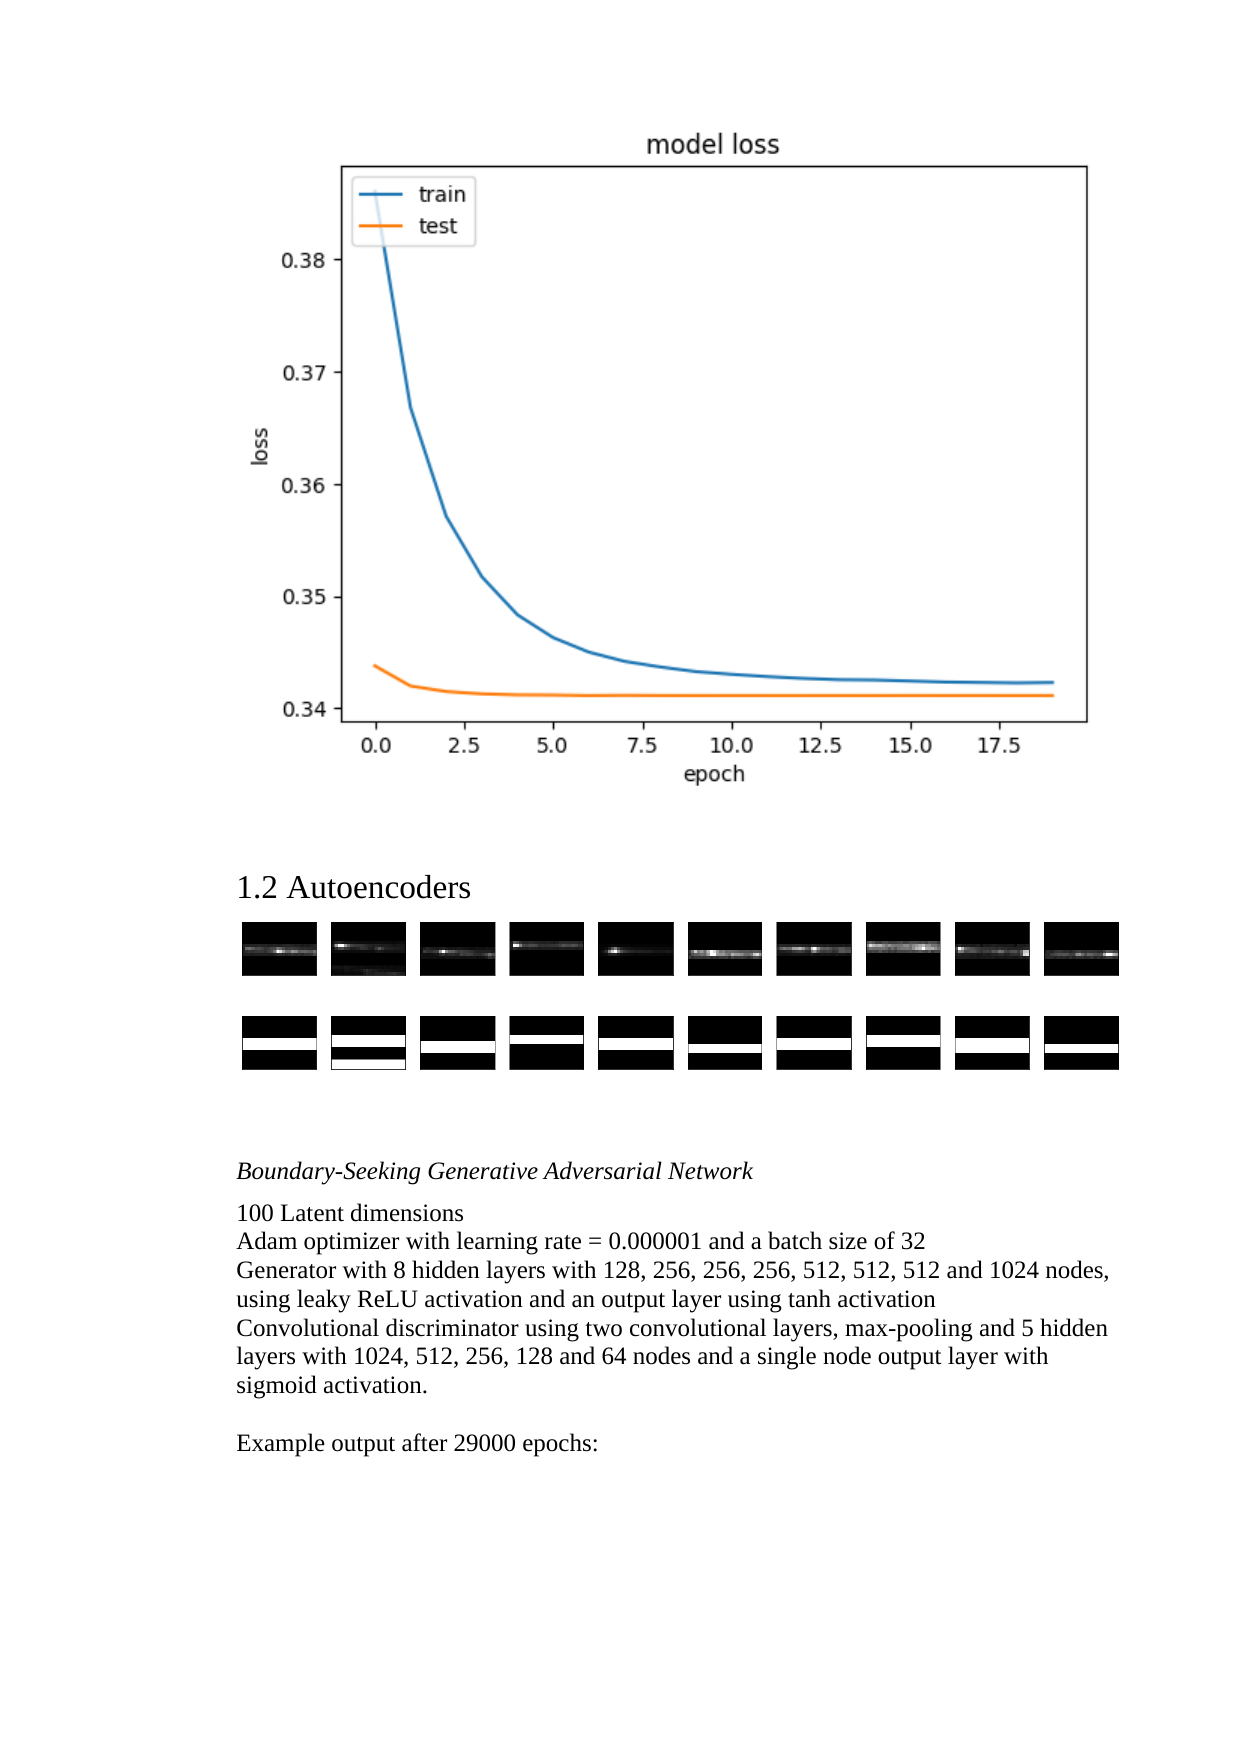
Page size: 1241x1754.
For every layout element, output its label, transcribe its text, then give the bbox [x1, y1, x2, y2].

subtitle Autoencoders [236, 867, 1122, 906]
text Example output after 29000 epochs: [236, 1428, 1122, 1456]
text Adam optimizer with learning rate = 0.000001 and a batch size of 32 [236, 1226, 1122, 1255]
picture [236, 918, 1123, 1074]
text Generator with 8 hidden layers with 128, 256, 256, 256, 512, 512, 512 and 1024 nodes, using leaky ReLU activation and an output layer using tanh activation [236, 1255, 1122, 1313]
picture [236, 118, 1105, 801]
text Convolutional discriminator using two convolutional layers, max-pooling and 5 hidden layers with 1024, 512, 256, 128 and 64 nodes and a single node output layer with sigmoid activation. [236, 1313, 1122, 1399]
subtitle Boundary-Seeking Generative Adversarial Network [236, 1156, 1122, 1185]
text 100 Latent dimensions [236, 1198, 1122, 1226]
